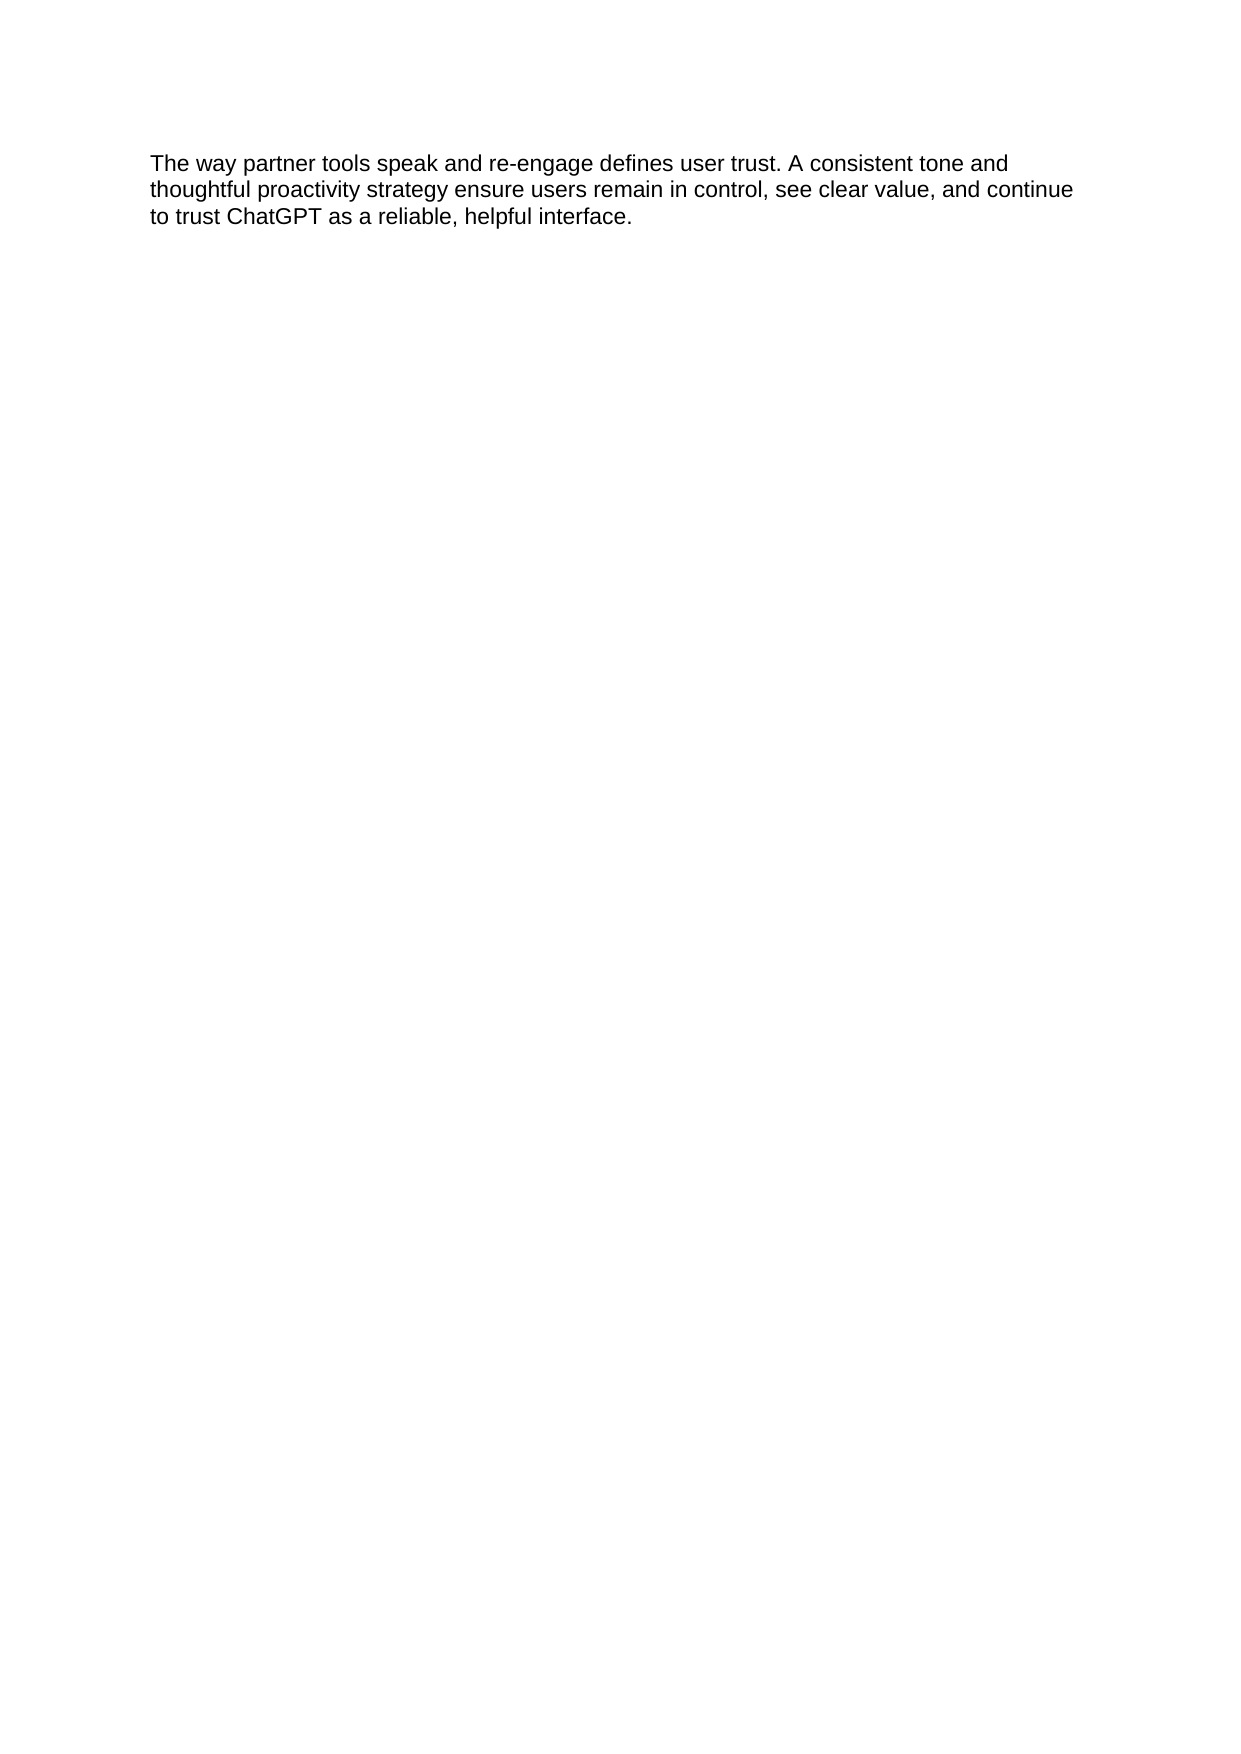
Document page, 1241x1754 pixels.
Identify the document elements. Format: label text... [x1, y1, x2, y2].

text The way partner tools speak and re-engage defines user trust. A consistent tone and thoughtful proactivity strategy ensure users remain in control, see clear value, and continue to trust ChatGPT as a reliable, helpful interface. [150, 150, 1090, 229]
